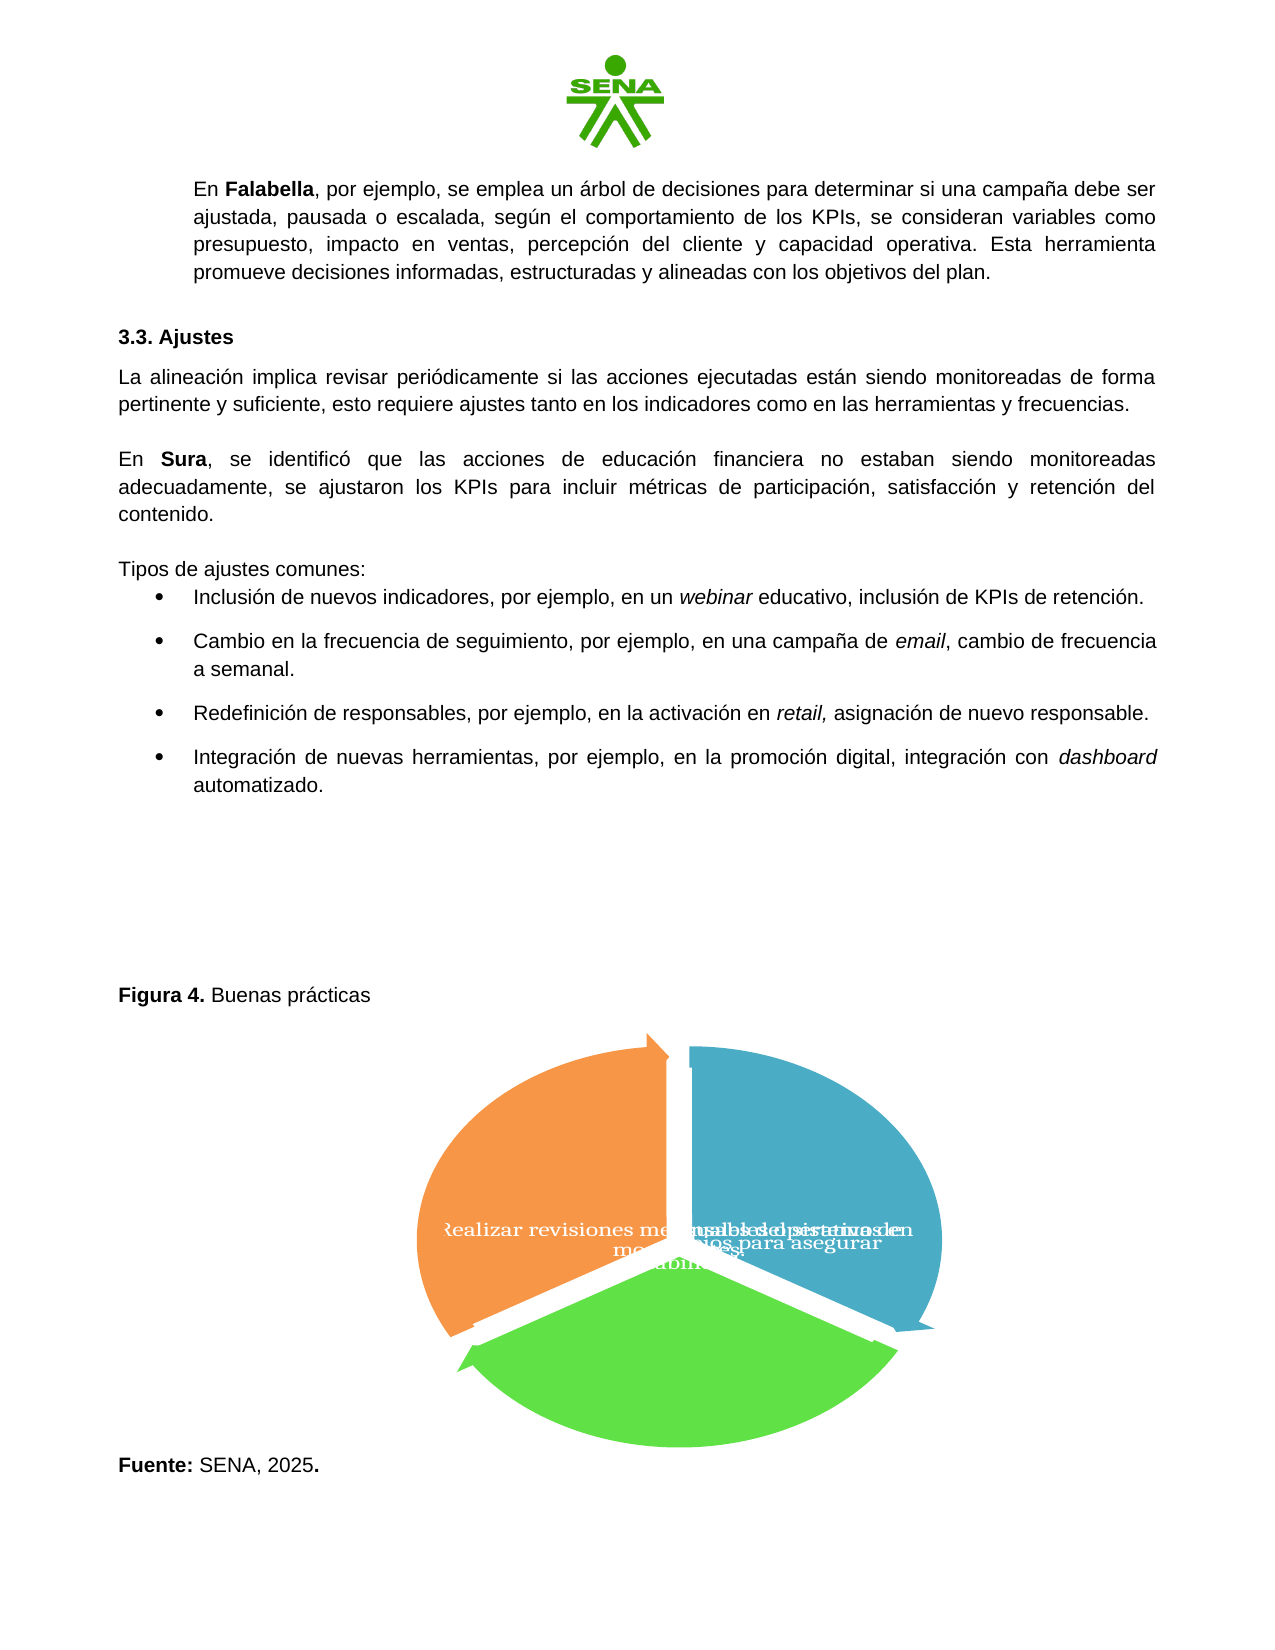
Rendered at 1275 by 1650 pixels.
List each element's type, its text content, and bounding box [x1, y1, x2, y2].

text Fuente: SENA, 2025. [118, 1453, 1157, 1477]
list Inclusión de nuevos indicadores, por ejemplo, en un webinar educativo, inclusión de KPIs de retención. [156, 585, 1157, 609]
list Integración de nuevas herramientas, por ejemplo, en la promoción digital, integración con dashboard automatizado. [156, 745, 1157, 797]
text Figura 4. Buenas prácticas [118, 982, 1157, 1006]
text En Falabella, por ejemplo, se emplea un árbol de decisiones para determinar si una campaña debe ser ajustada, pausada o escalada, según el comportamiento de los KPIs, se consideran variables como presupuesto, impacto en ventas, percepción del cliente y capacidad operativa. Esta herramienta promueve decisiones informadas, estructuradas y alineadas con los objetivos del plan. [193, 177, 1157, 284]
picture [566, 55, 664, 148]
list Cambio en la frecuencia de seguimiento, por ejemplo, en una campaña de email, cambio de frecuencia a semanal. [156, 629, 1157, 681]
text En Sura, se identificó que las acciones de educación financiera no estaban siendo monitoreadas adecuadamente, se ajustaron los KPIs para incluir métricas de participación, satisfacción y retención del contenido. [118, 447, 1157, 526]
subtitle 3.3. Ajustes [118, 325, 1157, 349]
text Tipos de ajustes comunes: [118, 557, 1157, 581]
text La alineación implica revisar periódicamente si las acciones ejecutadas están siendo monitoreadas de forma pertinente y suficiente, esto requiere ajustes tanto en los indicadores como en las herramientas y frecuencias. [118, 365, 1157, 416]
list Redefinición de responsables, por ejemplo, en la activación en retail, asignación de nuevo responsable. [156, 701, 1157, 725]
